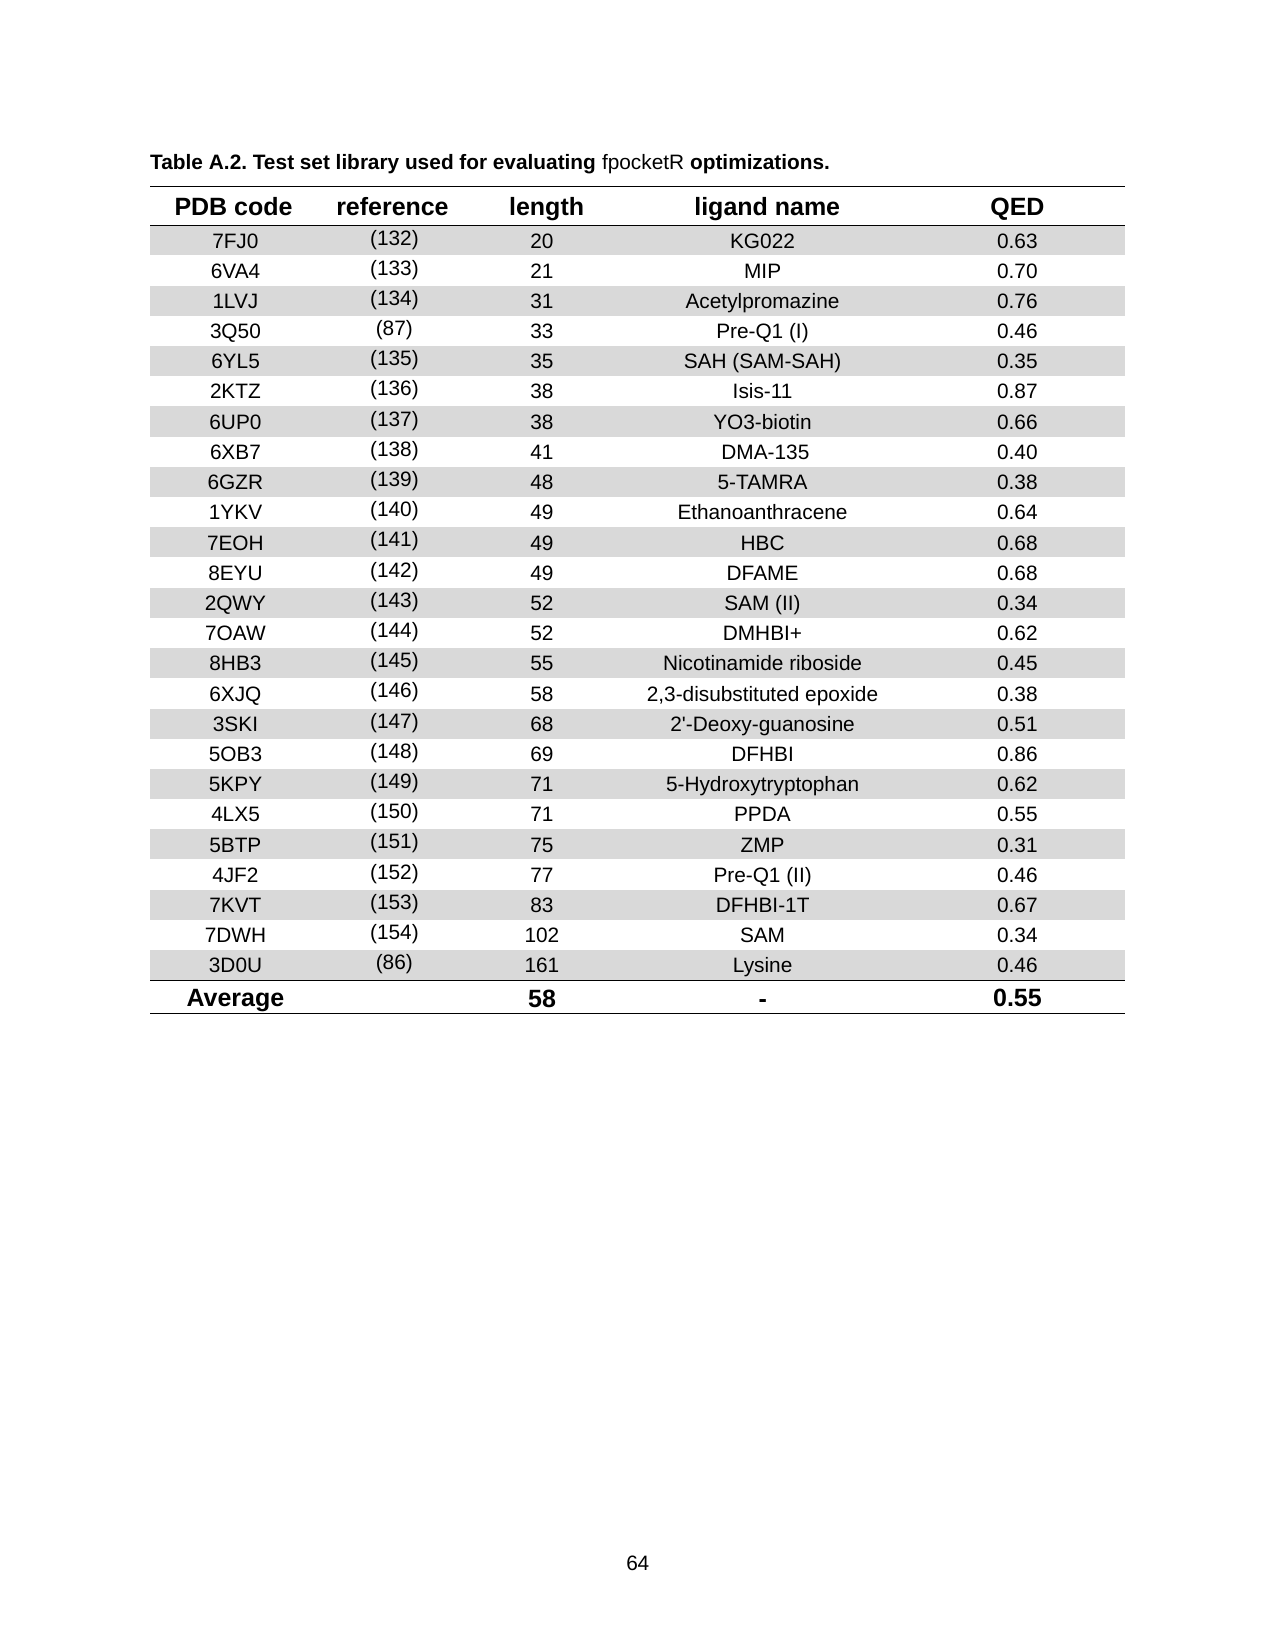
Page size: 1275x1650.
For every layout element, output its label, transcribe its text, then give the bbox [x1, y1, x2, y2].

table_header reference [317, 187, 468, 225]
table_cell DFHBI [615, 739, 909, 769]
table_cell 5OB3 [150, 739, 320, 769]
table_cell 0.46 [909, 860, 1125, 890]
table_cell 69 [468, 739, 615, 769]
table_cell 0.55 [909, 981, 1125, 1013]
table_cell 0.31 [909, 829, 1125, 859]
table_cell - [615, 981, 909, 1013]
table_cell Acetylpromazine [615, 286, 909, 316]
table_header length [468, 187, 625, 225]
table_cell 7DWH [150, 920, 320, 950]
table_cell 5-Hydroxytryptophan [615, 769, 909, 799]
table_cell 5KPY [150, 769, 320, 799]
table_cell 0.51 [909, 709, 1125, 739]
table_cell 52 [468, 588, 615, 618]
table_cell 4JF2 [150, 860, 320, 890]
table_cell 0.55 [909, 799, 1125, 829]
table_cell PPDA [615, 799, 909, 829]
table_cell 8EYU [150, 558, 320, 588]
table_cell Ethanoanthracene [615, 497, 909, 527]
table_cell DFHBI-1T [615, 890, 909, 920]
table_cell DMHBI+ [615, 618, 909, 648]
table_cell 77 [468, 860, 615, 890]
table_cell 41 [468, 437, 615, 467]
table_cell YO3-biotin [615, 406, 909, 437]
table_cell 0.68 [909, 558, 1125, 588]
table_cell 0.67 [909, 890, 1125, 920]
table_cell 1LVJ [150, 286, 320, 316]
table_cell 0.40 [909, 437, 1125, 467]
table_cell Nicotinamide riboside [615, 648, 909, 678]
table_cell 0.76 [909, 286, 1125, 316]
table_cell 2QWY [150, 588, 320, 618]
table_cell MIP [615, 255, 909, 286]
table_cell SAH (SAM-SAH) [615, 346, 909, 376]
table_cell 58 [468, 981, 615, 1013]
table_cell 0.46 [909, 950, 1125, 980]
table_cell 71 [468, 769, 615, 799]
table_header QED [909, 187, 1125, 225]
table_cell 20 [468, 226, 615, 255]
table_cell 0.66 [909, 406, 1125, 437]
table_cell 48 [468, 467, 615, 497]
table_cell 49 [468, 497, 615, 527]
table_cell 2'-Deoxy-guanosine [615, 709, 909, 739]
table_cell 0.87 [909, 376, 1125, 406]
table_cell DMA-135 [615, 437, 909, 467]
table_cell KG022 [615, 226, 909, 255]
table_cell 0.62 [909, 769, 1125, 799]
table_cell 0.63 [909, 226, 1125, 255]
table_cell 58 [468, 678, 615, 708]
table_cell 1YKV [150, 497, 320, 527]
table_cell 0.68 [909, 527, 1125, 557]
table_cell 33 [468, 316, 615, 346]
table_cell 6XJQ [150, 678, 320, 708]
table_cell 68 [468, 709, 615, 739]
table_cell HBC [615, 527, 909, 557]
table_cell 0.46 [909, 316, 1125, 346]
table_cell Pre-Q1 (II) [615, 860, 909, 890]
table_cell 0.34 [909, 920, 1125, 950]
table_cell 83 [468, 890, 615, 920]
table_cell 35 [468, 346, 615, 376]
table_cell 38 [468, 406, 615, 437]
table_cell DFAME [615, 558, 909, 588]
table_cell Pre-Q1 (I) [615, 316, 909, 346]
table_cell 52 [468, 618, 615, 648]
table_cell 0.38 [909, 678, 1125, 708]
table_cell 0.38 [909, 467, 1125, 497]
table_cell 102 [468, 920, 615, 950]
table_cell 3SKI [150, 709, 320, 739]
table_cell 6YL5 [150, 346, 320, 376]
table_cell 21 [468, 255, 615, 286]
table_header PDB code [150, 187, 317, 225]
table_cell 161 [468, 950, 615, 980]
table_cell 0.45 [909, 648, 1125, 678]
table_cell 6UP0 [150, 406, 320, 437]
table_cell SAM [615, 920, 909, 950]
table_cell 49 [468, 527, 615, 557]
table_cell 0.86 [909, 739, 1125, 769]
table_cell 5BTP [150, 829, 320, 859]
table_cell 7KVT [150, 890, 320, 920]
table_cell 5-TAMRA [615, 467, 909, 497]
table_cell 3Q50 [150, 316, 320, 346]
table_cell 0.62 [909, 618, 1125, 648]
table_cell 6VA4 [150, 255, 320, 286]
table_cell Average [150, 981, 320, 1013]
table_cell 0.34 [909, 588, 1125, 618]
table_cell 7FJ0 [150, 226, 320, 255]
table_cell ZMP [615, 829, 909, 859]
table_cell 3D0U [150, 950, 320, 980]
table_cell SAM (II) [615, 588, 909, 618]
table_cell 55 [468, 648, 615, 678]
table_cell 8HB3 [150, 648, 320, 678]
table_cell 38 [468, 376, 615, 406]
table_cell [320, 981, 468, 1013]
table_cell 7OAW [150, 618, 320, 648]
table_cell 4LX5 [150, 799, 320, 829]
table_cell 71 [468, 799, 615, 829]
table_cell 0.35 [909, 346, 1125, 376]
table_header ligand name [625, 187, 909, 225]
table_cell 31 [468, 286, 615, 316]
table_cell 75 [468, 829, 615, 859]
table_cell 7EOH [150, 527, 320, 557]
table_cell 2KTZ [150, 376, 320, 406]
table_cell 6GZR [150, 467, 320, 497]
table_cell 2,3-disubstituted epoxide [615, 678, 909, 708]
table_cell Isis-11 [615, 376, 909, 406]
table_cell 0.70 [909, 255, 1125, 286]
table_cell Lysine [615, 950, 909, 980]
table_cell 0.64 [909, 497, 1125, 527]
table_cell 49 [468, 558, 615, 588]
table_cell 6XB7 [150, 437, 320, 467]
